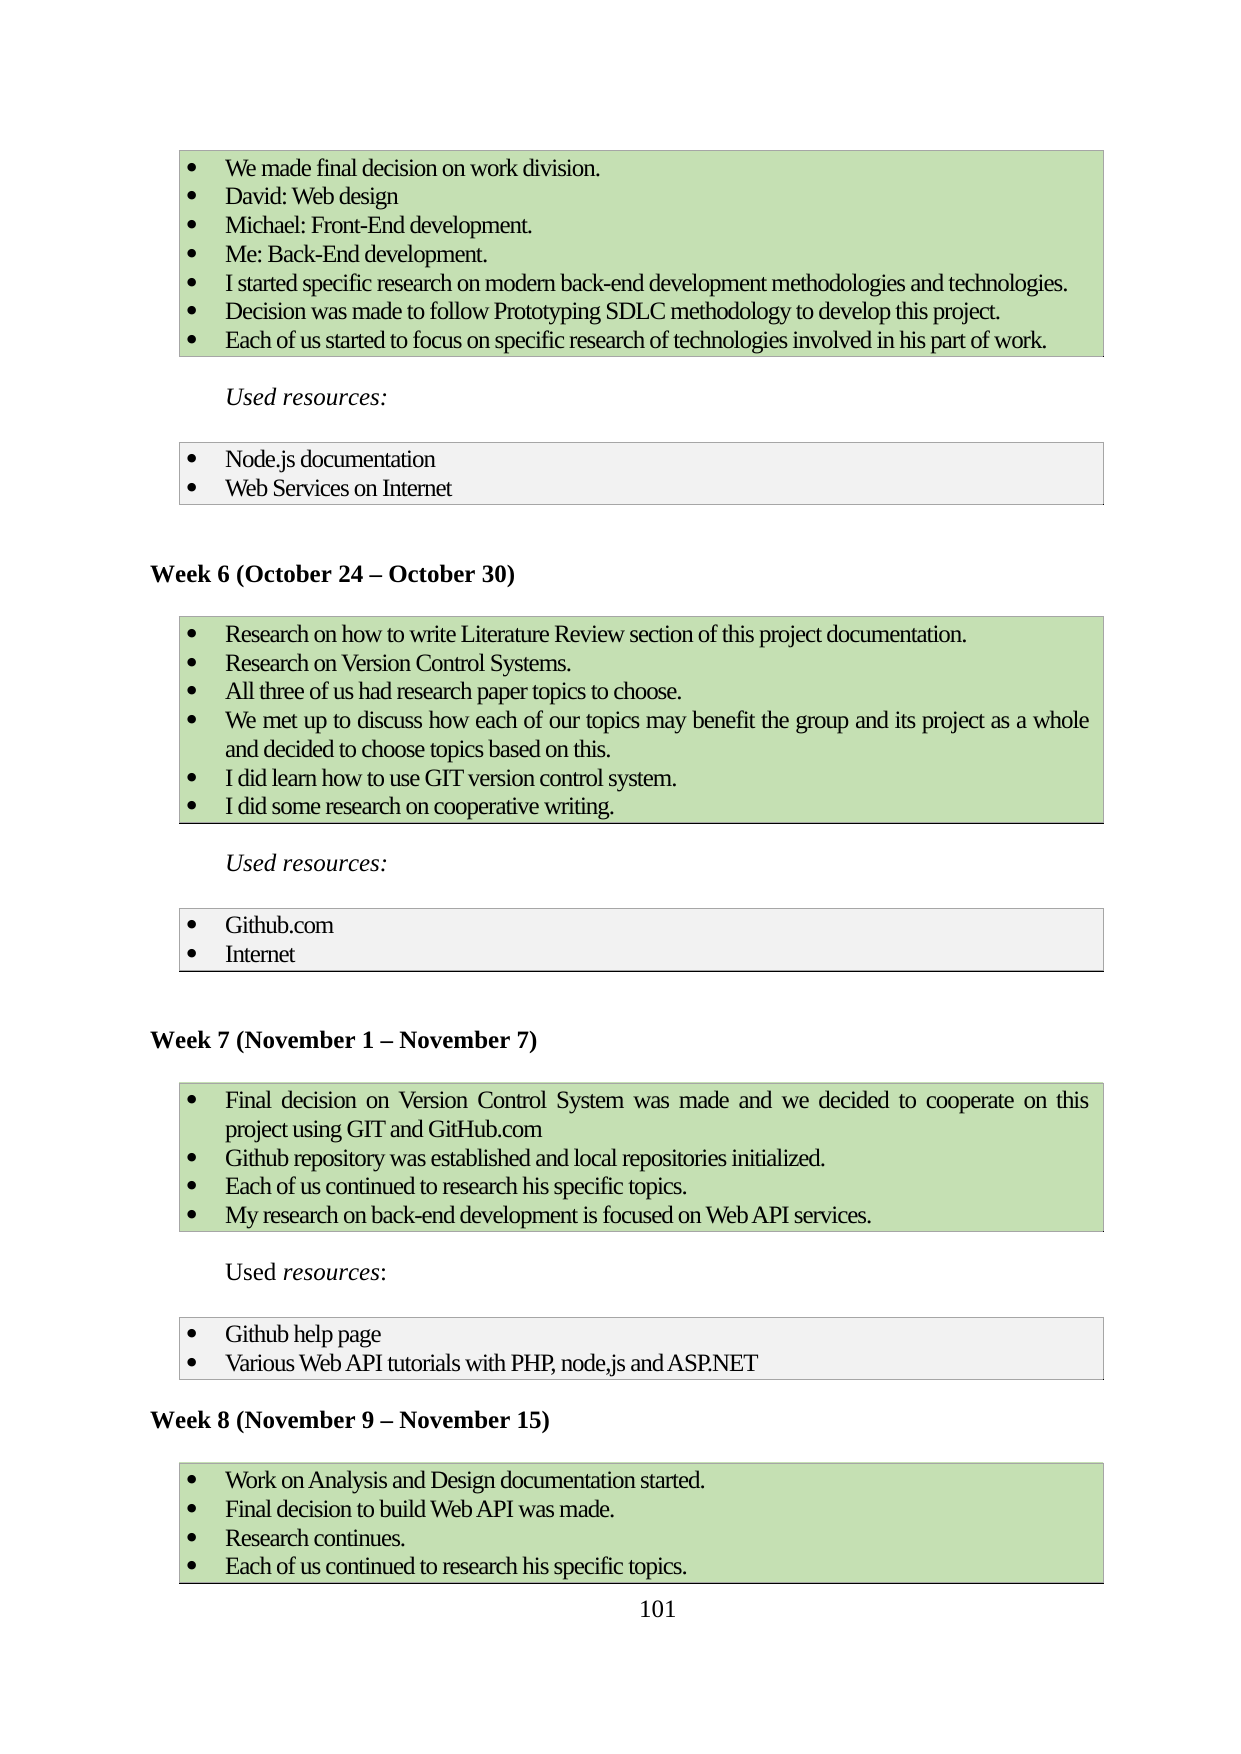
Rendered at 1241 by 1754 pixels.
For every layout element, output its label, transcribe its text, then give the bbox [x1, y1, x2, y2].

title My research on back-end development is focused on Web API services. [180, 1197, 1103, 1231]
title Github help page [180, 1318, 1103, 1346]
subtitle Week 6 (October 24 – October 30) [150, 559, 1090, 587]
title Node.js documentation [180, 443, 1103, 471]
title David: Web design [180, 179, 1103, 207]
title Final decision to build Web API was made. [180, 1491, 1103, 1520]
text Used resources: [150, 1257, 1090, 1286]
title Web Services on Internet [180, 471, 1103, 504]
title Michael: Front-End development. [180, 207, 1103, 236]
subtitle Week 8 (November 9 – November 15) [150, 1405, 1090, 1434]
title Each of us continued to research his specific topics. [180, 1169, 1103, 1197]
subtitle Week 7 (November 1 – November 7) [150, 1025, 1090, 1054]
title Final decision on Version Control System was made and we decided to cooperate on this project using GIT and GitHub.com [180, 1084, 1103, 1140]
title Github repository was established and local repositories initialized. [180, 1140, 1103, 1169]
title Github.com [180, 909, 1103, 937]
title We made final decision on work division. [180, 151, 1103, 179]
title I did learn how to use GIT version control system. [180, 760, 1103, 789]
text Used resources: [150, 848, 1090, 877]
title All three of us had research paper topics to choose. [180, 674, 1103, 702]
title Decision was made to follow Prototyping SDLC methodology to develop this project. [180, 294, 1103, 322]
title Internet [180, 937, 1103, 970]
title Work on Analysis and Design documentation started. [180, 1464, 1103, 1491]
title We met up to discuss how each of our topics may benefit the group and its project as a whole and decided to choose topics based on this. [180, 702, 1103, 760]
title I started specific research on modern back-end development methodologies and technologies. [180, 265, 1103, 294]
title Each of us continued to research his specific topics. [180, 1549, 1103, 1582]
title Research continues. [180, 1520, 1103, 1549]
title Me: Back-End development. [180, 236, 1103, 265]
text Used resources: [150, 382, 1090, 411]
title Various Web API tutorials with PHP, node,js and ASP.NET [180, 1346, 1103, 1379]
title Research on how to write Literature Review section of this project documentation. [180, 617, 1103, 645]
title Research on Version Control Systems. [180, 645, 1103, 674]
title Each of us started to focus on specific research of technologies involved in his part of work. [180, 322, 1103, 356]
title I did some research on cooperative writing. [180, 789, 1103, 822]
